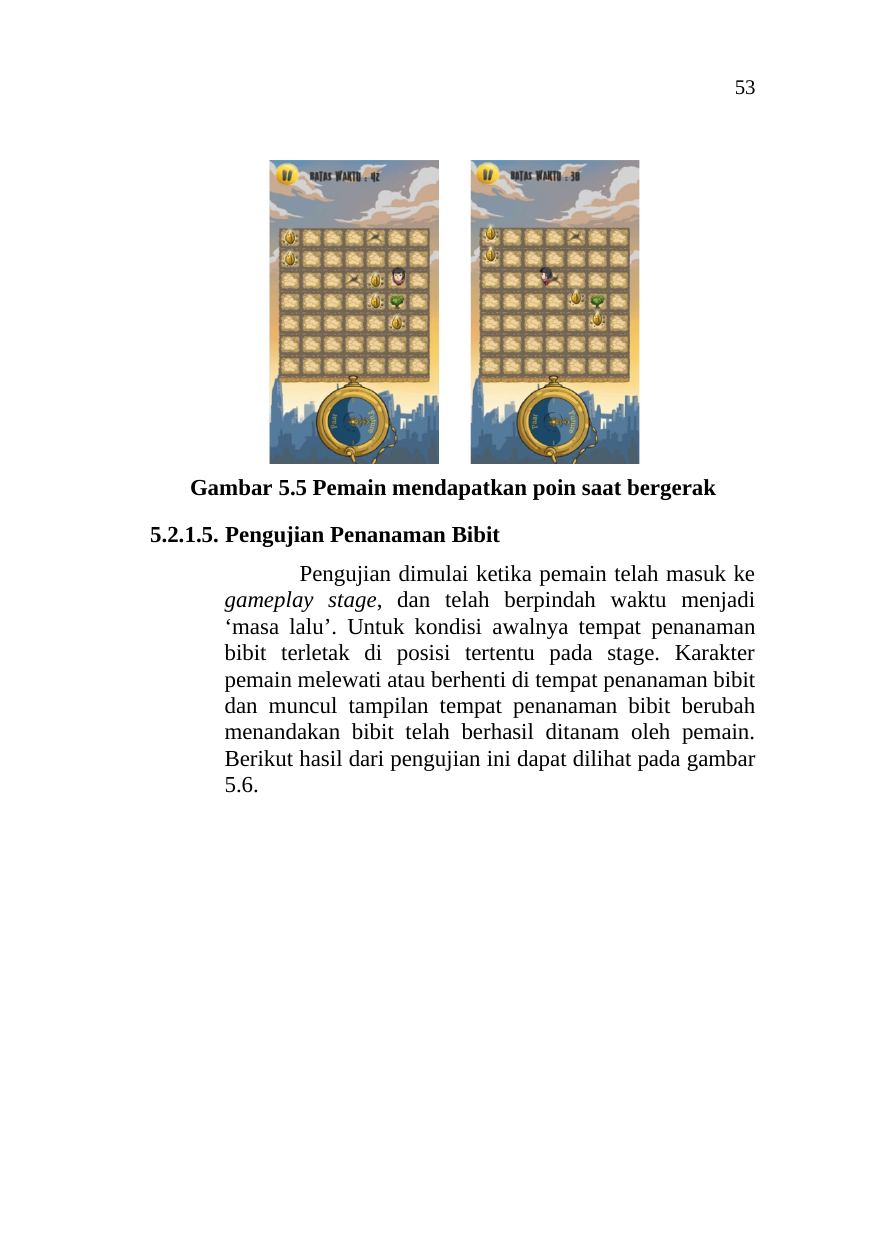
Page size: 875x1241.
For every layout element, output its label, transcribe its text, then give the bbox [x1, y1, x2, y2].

text Gambar 5.5 Pemain mendapatkan poin saat bergerak [150, 474, 756, 501]
text Pengujian dimulai ketika pemain telah masuk ke gameplay stage, dan telah berpindah waktu menjadi ‘masa lalu’. Untuk kondisi awalnya tempat penanaman bibit terletak di posisi tertentu pada stage. Karakter pemain melewati atau berhenti di tempat penanaman bibit dan muncul tampilan tempat penanaman bibit berubah menandakan bibit telah berhasil ditanam oleh pemain. Berikut hasil dari pengujian ini dapat dilihat pada gambar 5.6. [224, 560, 756, 797]
subtitle Pengujian Penanaman Bibit [150, 521, 756, 548]
picture [259, 150, 647, 475]
